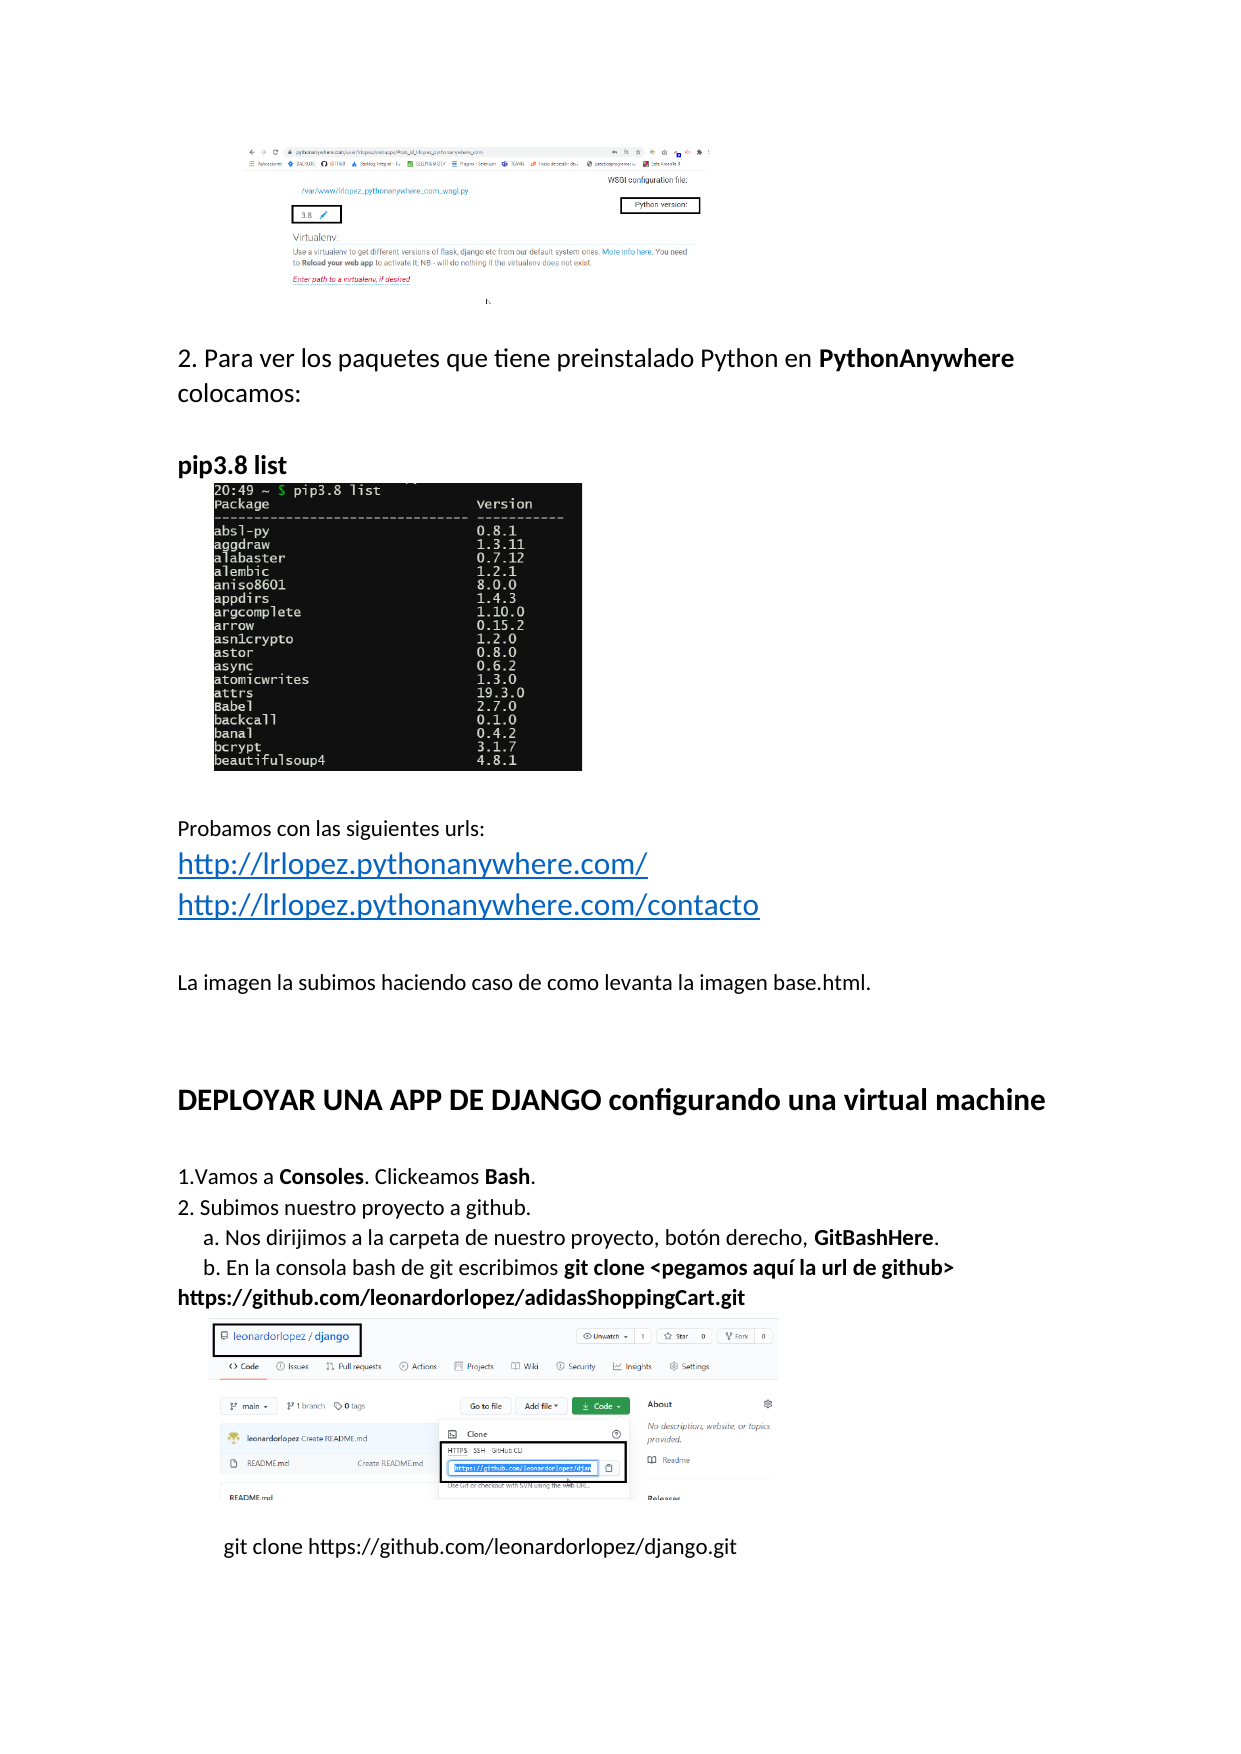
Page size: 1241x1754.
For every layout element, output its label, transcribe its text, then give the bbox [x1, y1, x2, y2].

text La imagen la subimos haciendo caso de como levanta la imagen base.html. [177, 968, 1063, 996]
text 1.Vamos a Consoles. Clickeamos Bash. [177, 1162, 1063, 1191]
picture [208, 1313, 779, 1500]
text http://lrlopez.pythonanywhere.com/ [177, 844, 1063, 882]
picture [213, 483, 583, 771]
text https://github.com/leonardorlopez/adidasShoppingCart.git [177, 1283, 1063, 1311]
text DEPLOYAR UNA APP DE DJANGO configurando una virtual machine [177, 1080, 1063, 1118]
text Probamos con las siguientes urls: [177, 814, 1063, 842]
text b. En la consola bash de git escribimos git clone <pegamos aquí la url de github> [177, 1253, 1063, 1281]
text a. Nos dirijimos a la carpeta de nuestro proyecto, botón derecho, GitBashHere. [177, 1223, 1063, 1251]
text http://lrlopez.pythonanywhere.com/contacto [177, 885, 1063, 923]
text 2. Subimos nuestro proyecto a github. [177, 1193, 1063, 1221]
text 2. Para ver los paquetes que tiene preinstalado Python en PythonAnywhere colocamos: [177, 341, 1063, 409]
text git clone https://github.com/leonardorlopez/django.git [177, 1532, 1063, 1560]
picture [244, 147, 710, 304]
text pip3.8 list [177, 448, 1063, 481]
